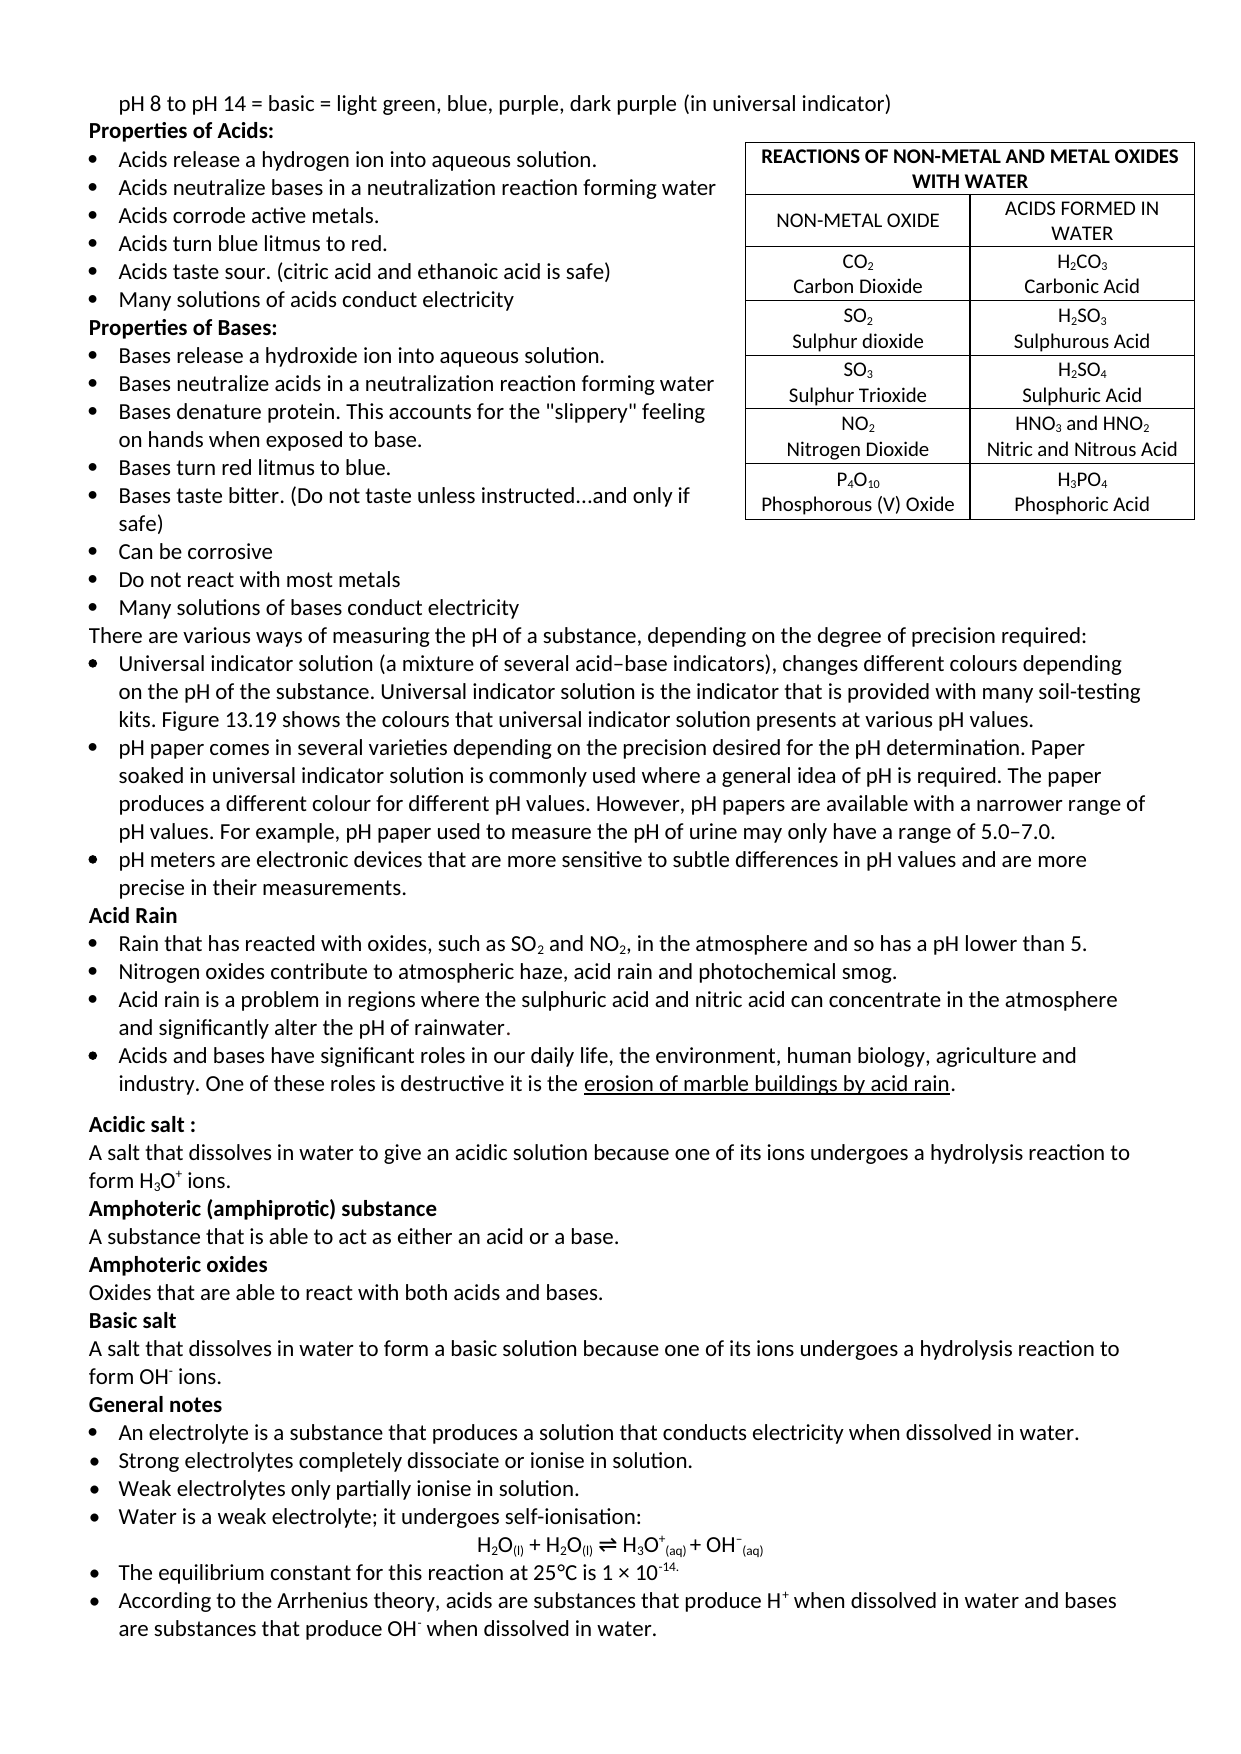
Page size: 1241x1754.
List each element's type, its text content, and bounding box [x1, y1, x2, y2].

table_cell ACIDS FORMED IN WATER [971, 195, 1194, 246]
list Acids turn blue litmus to red. [89, 229, 745, 257]
list Water is a weak electrolyte; it undergoes self-ionisation: [89, 1502, 1152, 1530]
table_cell NO2 Nitrogen Dioxide [746, 409, 969, 463]
list Acids neutralize bases in a neutralization reaction forming water [89, 173, 745, 201]
list Bases taste bitter. (Do not taste unless instructed...and only if safe) [89, 481, 1152, 537]
list Many solutions of bases conduct electricity [89, 593, 1152, 621]
table_cell SO3 Sulphur Trioxide [746, 356, 969, 408]
list Bases release a hydroxide ion into aqueous solution. [89, 341, 745, 369]
text H2O(l) + H2O(l) ⇌ H3O+(aq) + OH–(aq) [89, 1530, 1152, 1558]
list According to the Arrhenius theory, acids are substances that produce H+ when dissolved in water and bases are substances that produce OH- when dissolved in water. [89, 1586, 1152, 1642]
text Properties of Acids: [89, 117, 1152, 145]
list pH meters are electronic devices that are more sensitive to subtle differences in pH values and are more precise in their measurements. [89, 845, 1152, 901]
list Acids corrode active metals. [89, 201, 745, 229]
list Can be corrosive [89, 537, 1152, 565]
text Acidic salt : [89, 1110, 1152, 1138]
text Acid Rain [89, 901, 1152, 929]
list Bases neutralize acids in a neutralization reaction forming water [89, 369, 745, 397]
table_header REACTIONS OF NON-METAL AND METAL OXIDES WITH WATER [746, 143, 1194, 194]
list Acids taste sour. (citric acid and ethanoic acid is safe) [89, 257, 745, 285]
list Bases denature protein. This accounts for the "slippery" feeling on hands when exposed to base. [89, 397, 745, 453]
table_cell SO2 Sulphur dioxide [746, 301, 969, 355]
list The equilibrium constant for this reaction at 25°C is 1 × 10-14. [89, 1558, 1152, 1586]
text General notes [89, 1390, 1152, 1418]
list An electrolyte is a substance that produces a solution that conducts electricity when dissolved in water. [89, 1418, 1152, 1446]
table_cell P4O10 Phosphorous (V) Oxide [746, 464, 969, 519]
text Properties of Bases: [89, 313, 745, 341]
list Acids and bases have significant roles in our daily life, the environment, human biology, agriculture and industry. One of these roles is destructive it is the erosion of marble buildings by acid rain. [89, 1041, 1152, 1097]
list Many solutions of acids conduct electricity [89, 285, 745, 313]
text Oxides that are able to react with both acids and bases. [89, 1278, 1152, 1306]
list Acid rain is a problem in regions where the sulphuric acid and nitric acid can concentrate in the atmosphere and significantly alter the pH of rainwater. [89, 985, 1152, 1041]
text Amphoteric (amphiprotic) substance [89, 1194, 1152, 1222]
list Acids release a hydrogen ion into aqueous solution. [89, 145, 745, 173]
list Rain that has reacted with oxides, such as SO2 and NO2, in the atmosphere and so has a pH lower than 5. [89, 929, 1152, 957]
table_cell H2SO4 Sulphuric Acid [971, 356, 1194, 408]
text There are various ways of measuring the pH of a substance, depending on the degree of precision required: [89, 621, 1152, 649]
table_cell CO2 Carbon Dioxide [746, 247, 969, 300]
table_cell NON-METAL OXIDE [746, 195, 969, 246]
text A substance that is able to act as either an acid or a base. [89, 1222, 1152, 1250]
text Basic salt [89, 1306, 1152, 1334]
list Universal indicator solution (a mixture of several acid–base indicators), changes different colours depending on the pH of the substance. Universal indicator solution is the indicator that is provided with many soil-testing kits. Figure 13.19 shows the colours that universal indicator solution presents at various pH values. [89, 649, 1152, 733]
table_cell H2CO3 Carbonic Acid [971, 247, 1194, 300]
list pH paper comes in several varieties depending on the precision desired for the pH determination. Paper soaked in universal indicator solution is commonly used where a general idea of pH is required. The paper produces a different colour for different pH values. However, pH papers are available with a narrower range of pH values. For example, pH paper used to measure the pH of urine may only have a range of 5.0–7.0. [89, 733, 1152, 845]
text A salt that dissolves in water to form a basic solution because one of its ions undergoes a hydrolysis reaction to form OH- ions. [89, 1334, 1152, 1390]
list Weak electrolytes only partially ionise in solution. [89, 1474, 1152, 1502]
list Do not react with most metals [89, 565, 1152, 593]
list Strong electrolytes completely dissociate or ionise in solution. [89, 1446, 1152, 1474]
text A salt that dissolves in water to give an acidic solution because one of its ions undergoes a hydrolysis reaction to form H3O+ ions. [89, 1138, 1152, 1194]
list Nitrogen oxides contribute to atmospheric haze, acid rain and photochemical smog. [89, 957, 1152, 985]
table_cell H3PO4 Phosphoric Acid [971, 464, 1194, 519]
table_cell H2SO3 Sulphurous Acid [971, 301, 1194, 355]
list pH 8 to pH 14 = basic = light green, blue, purple, dark purple (in universal indicator) [89, 89, 1152, 117]
list Bases turn red litmus to blue. [89, 453, 745, 481]
text Amphoteric oxides [89, 1250, 1152, 1278]
table_cell HNO3 and HNO2 Nitric and Nitrous Acid [971, 409, 1194, 463]
